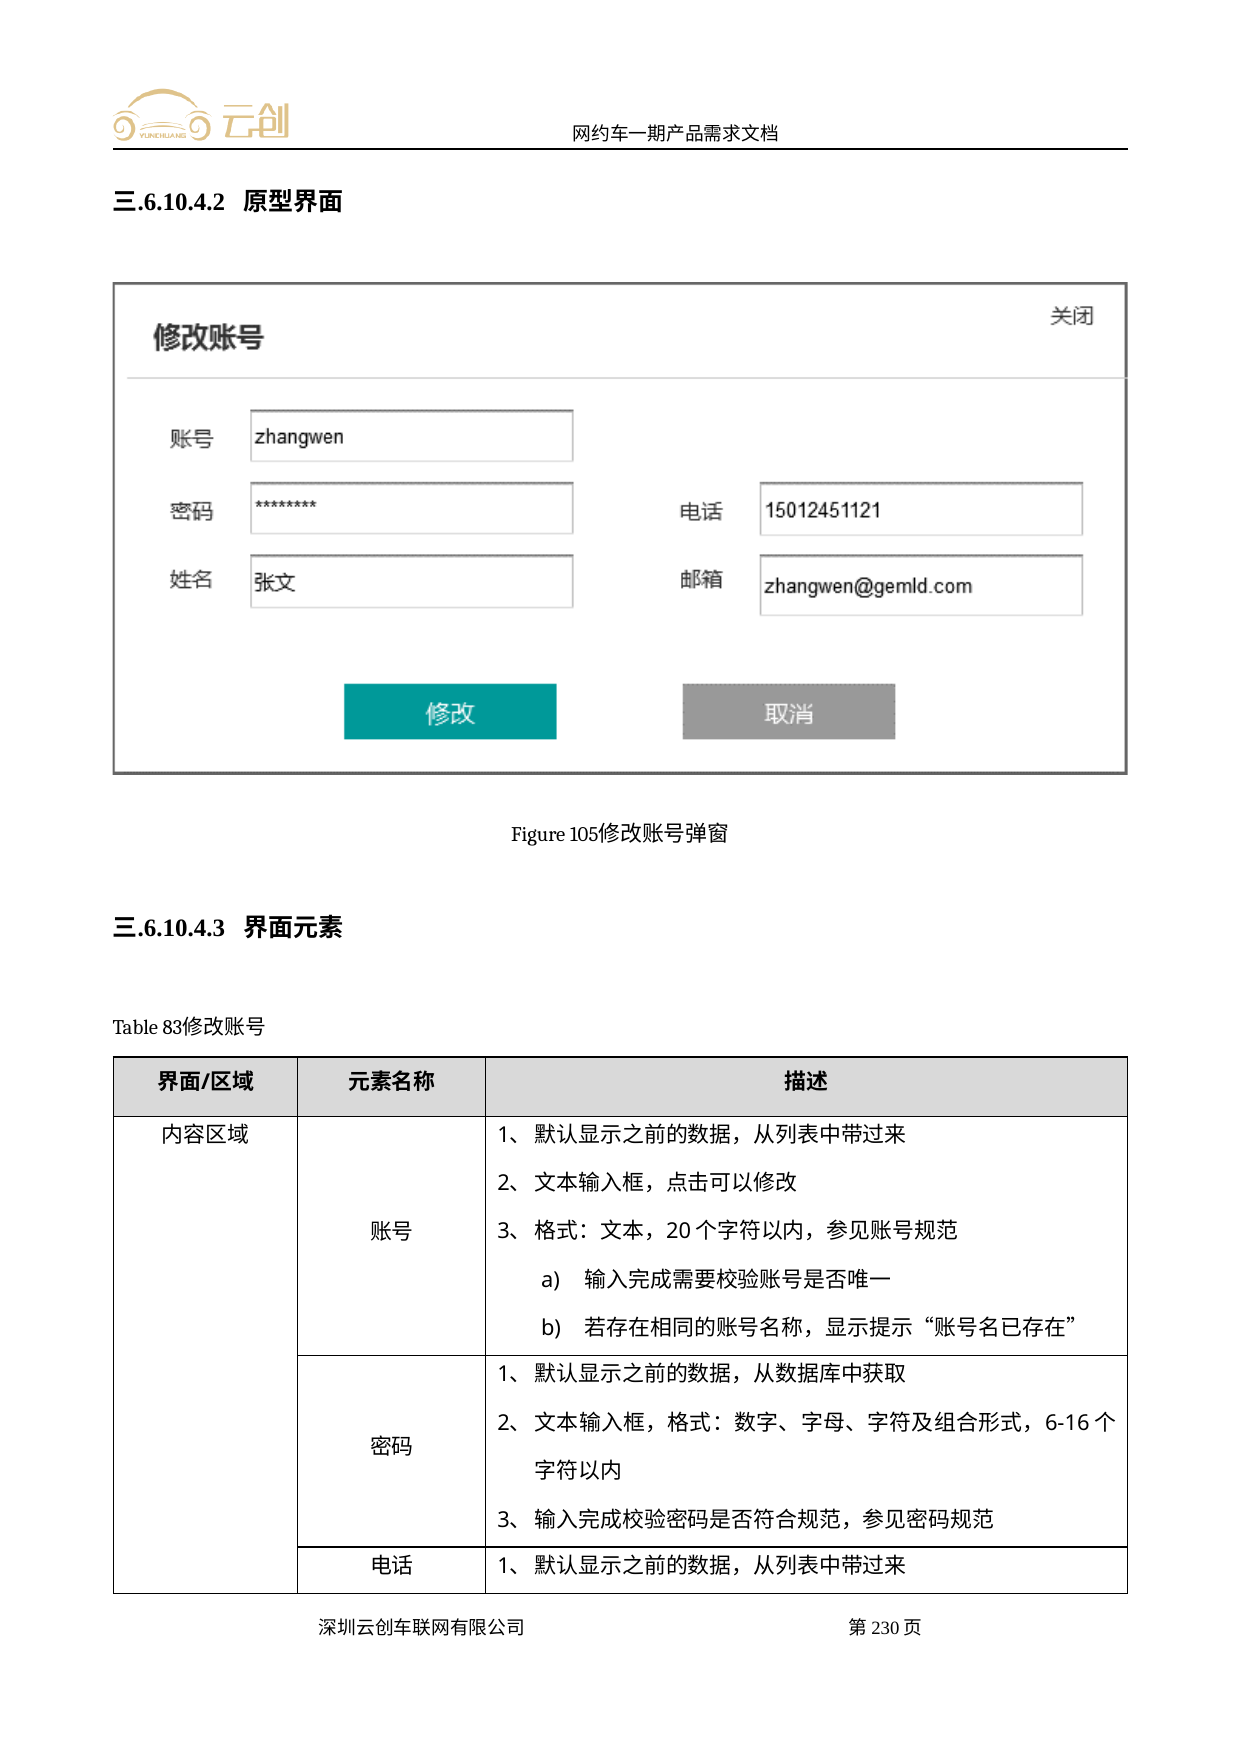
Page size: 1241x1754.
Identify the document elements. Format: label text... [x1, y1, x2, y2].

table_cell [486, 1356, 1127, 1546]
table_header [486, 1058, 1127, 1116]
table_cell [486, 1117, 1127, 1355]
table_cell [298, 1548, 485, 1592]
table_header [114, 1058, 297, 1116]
picture [112, 282, 1128, 775]
subtitle 界面元素 [112, 893, 1128, 958]
subtitle 原型界面 [112, 167, 1128, 232]
picture [112, 88, 289, 141]
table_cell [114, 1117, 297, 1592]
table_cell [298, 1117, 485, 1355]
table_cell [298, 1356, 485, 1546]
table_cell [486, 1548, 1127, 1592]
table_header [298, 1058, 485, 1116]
